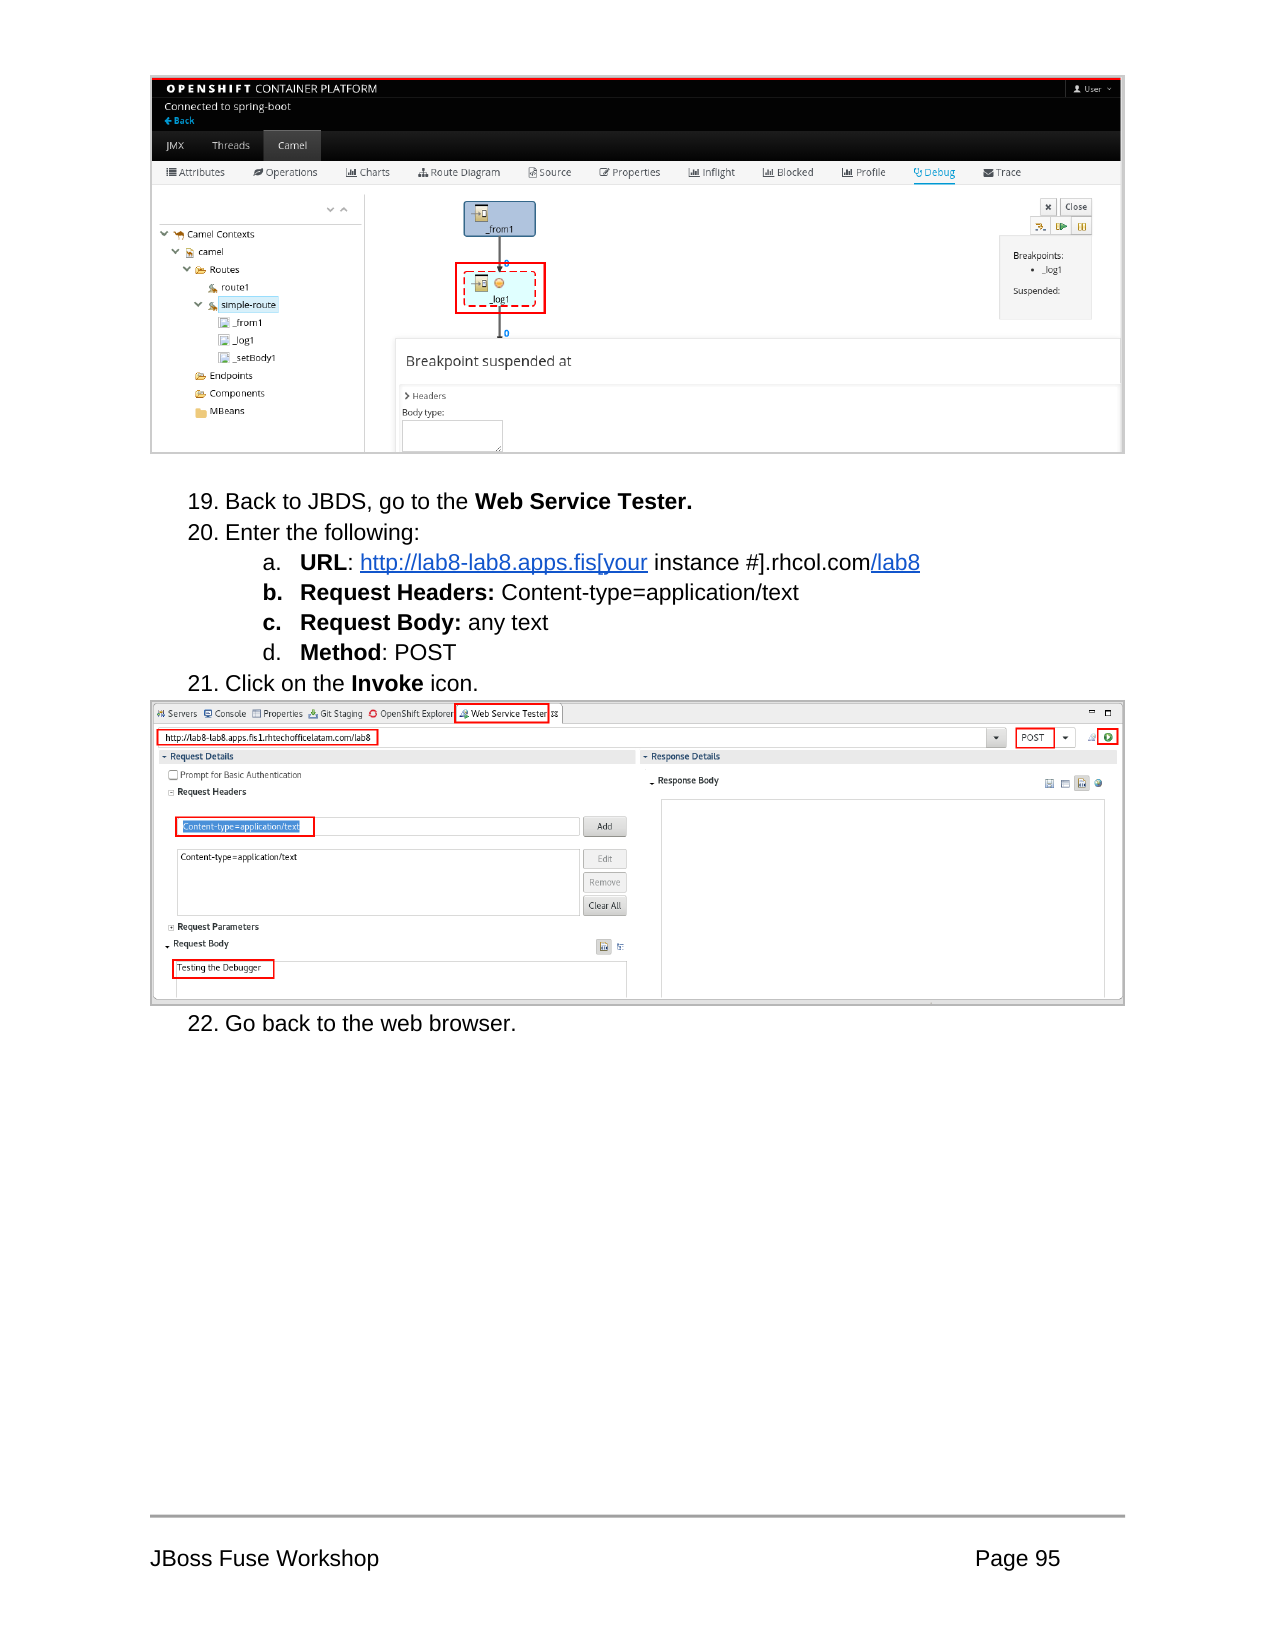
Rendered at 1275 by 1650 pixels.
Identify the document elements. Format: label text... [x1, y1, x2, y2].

list Method: POST [262, 639, 1125, 666]
picture [152, 77, 1123, 452]
picture [152, 702, 1123, 1004]
list Go back to the web browser. [187, 1010, 1125, 1036]
list Enter the following: [187, 518, 1125, 545]
list Click on the Invoke icon. [187, 669, 1125, 696]
list Back to JBDS, go to the Web Service Tester. [187, 488, 1125, 514]
list Request Headers: Content-type=application/text [262, 579, 1125, 605]
list Request Body: any text [262, 609, 1125, 635]
list URL: http://lab8-lab8.apps.fis[your instance #].rhcol.com/lab8 [262, 549, 1125, 575]
